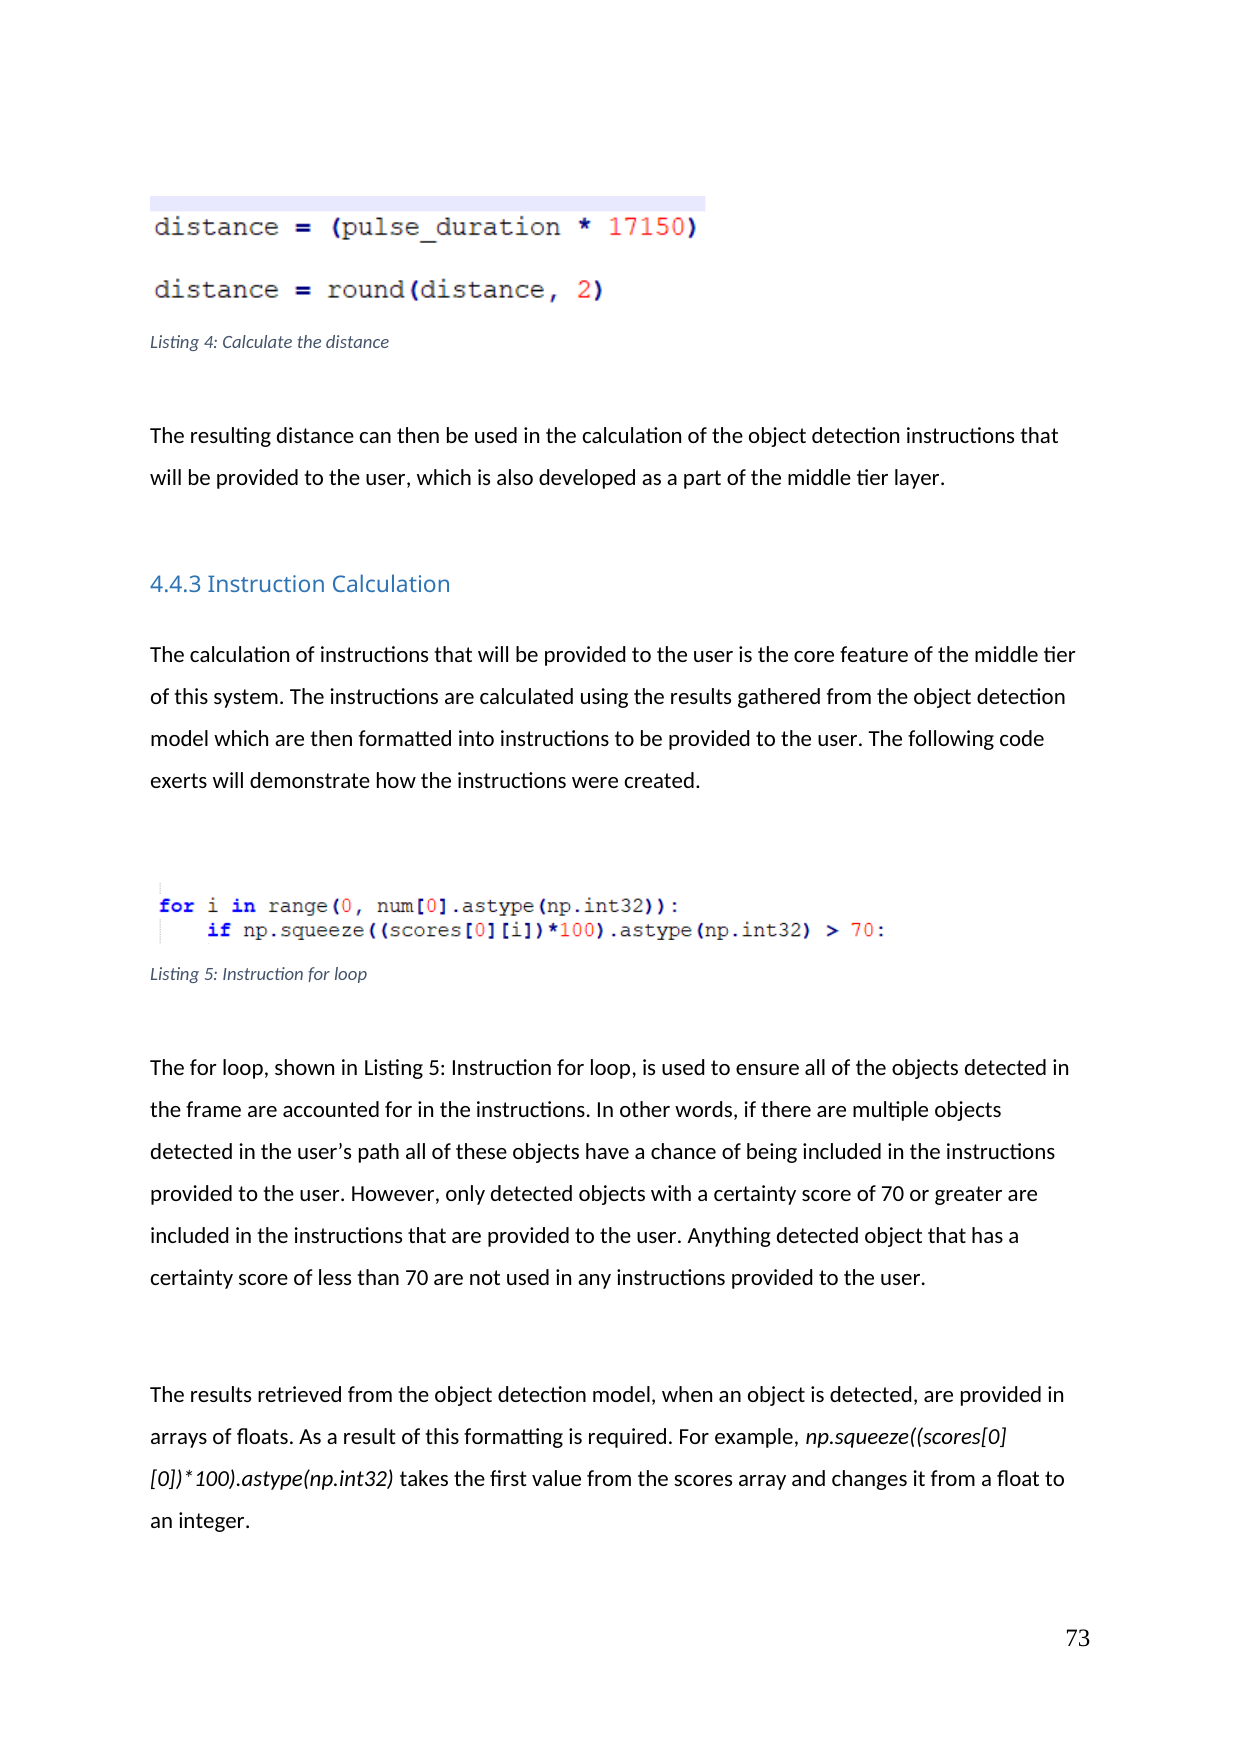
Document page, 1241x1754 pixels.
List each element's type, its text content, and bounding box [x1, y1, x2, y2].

picture [150, 196, 706, 312]
picture [150, 883, 903, 944]
text Listing : Instruction for loop [150, 963, 1090, 986]
text The resulting distance can then be used in the calculation of the object detection instructions that will be provided to the user, which is also developed as a part of the middle tier layer. [150, 421, 1090, 491]
text The results retrieved from the object detection model, when an object is detected, are provided in arrays of floats. As a result of this formatting is required. For example, np.squeeze((scores[0][0])*100).astype(np.int32) takes the first value from the scores array and changes it from a float to an integer. [150, 1380, 1090, 1534]
text The for loop, shown in Listing 5, is used to ensure all of the objects detected in the frame are accounted for in the instructions. In other words, if there are multiple objects detected in the user’s path all of these objects have a chance of being included in the instructions provided to the user. However, only detected objects with a certainty score of 70 or greater are included in the instructions that are provided to the user. Anything detected object that has a certainty score of less than 70 are not used in any instructions provided to the user. [150, 1053, 1090, 1291]
text The calculation of instructions that will be provided to the user is the core feature of the middle tier of this system. The instructions are calculated using the results gathered from the object detection model which are then formatted into instructions to be provided to the user. The following code exerts will demonstrate how the instructions were created. [150, 640, 1090, 794]
subtitle 4.4.3 Instruction Calculation [150, 568, 1090, 599]
text Listing : Calculate the distance [150, 330, 1090, 353]
